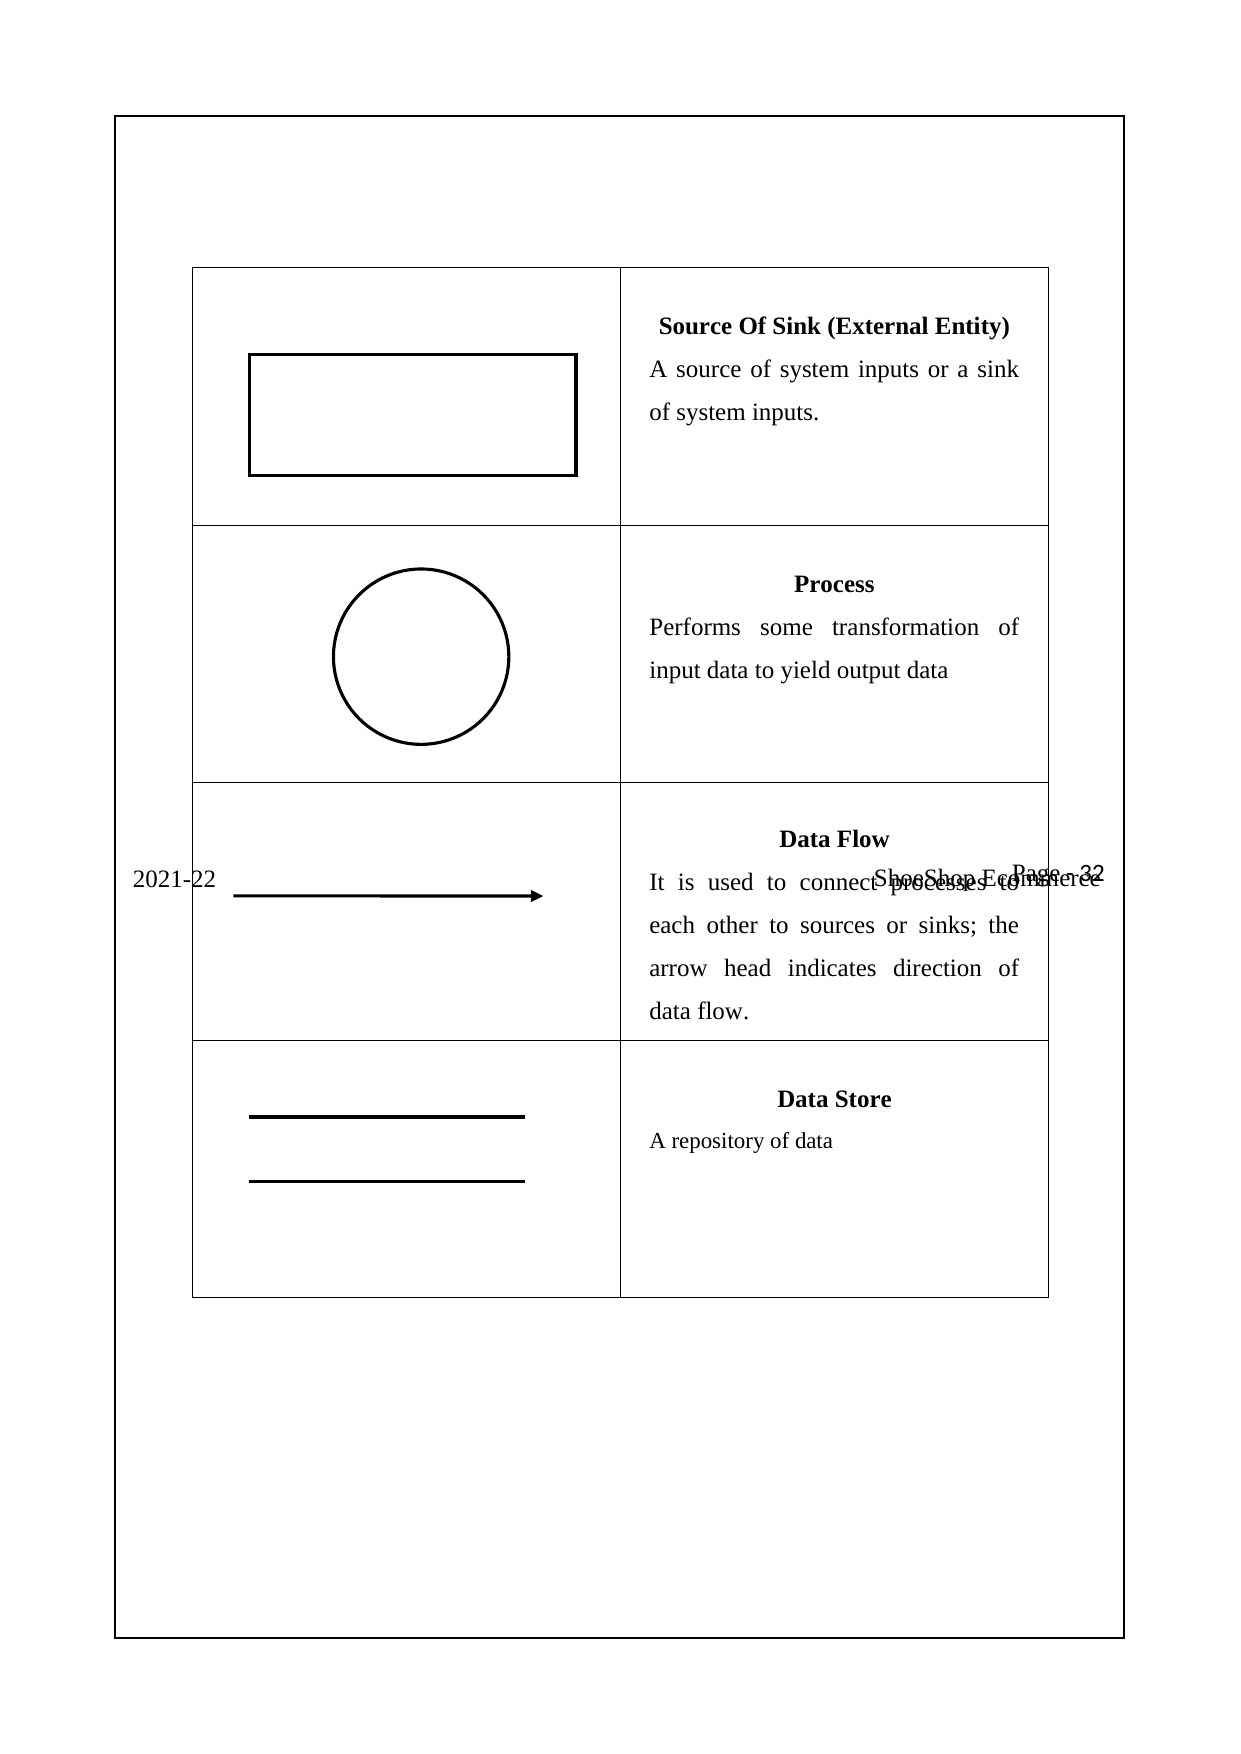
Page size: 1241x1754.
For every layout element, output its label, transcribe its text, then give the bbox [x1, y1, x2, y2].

table_cell [193, 526, 620, 782]
table_cell [193, 1041, 620, 1297]
table_cell [193, 783, 620, 1040]
table_cell Process Performs some transformation of input data to yield output data [621, 526, 1048, 782]
table_header [193, 268, 620, 524]
table_cell Data Store A repository of data [621, 1041, 1048, 1297]
table_header Source Of Sink (External Entity) A source of system inputs or a sink of system inputs. [621, 268, 1048, 524]
table_cell Data Flow It is used to connect processes to each other to sources or sinks; the arrow head indicates direction of data flow. [621, 783, 1048, 1040]
